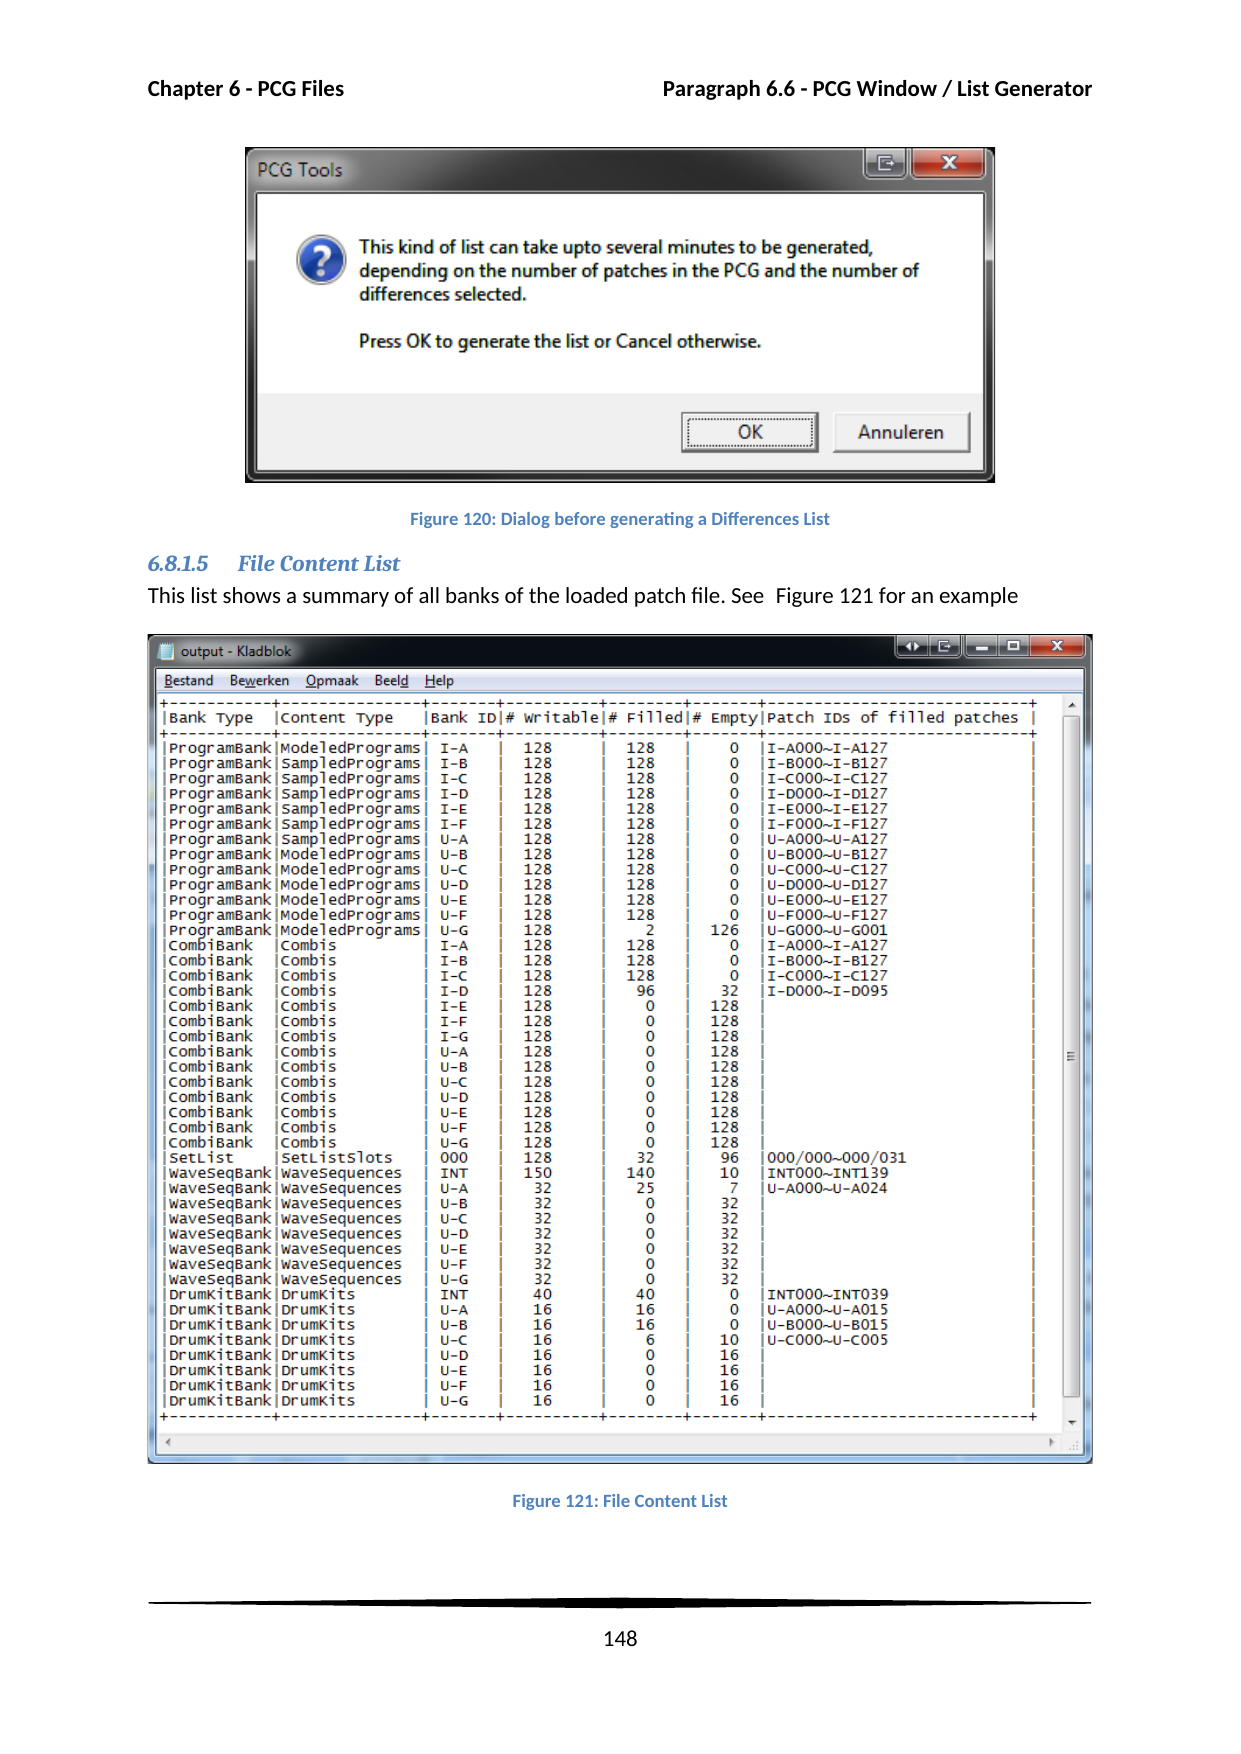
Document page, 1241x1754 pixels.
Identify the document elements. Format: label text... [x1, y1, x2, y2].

text This list shows a summary of all banks of the loaded patch file. See Figure 121 for an example [148, 581, 1093, 609]
picture [245, 147, 995, 483]
picture [147, 634, 1093, 1464]
text Figure 121: File Content List [148, 1489, 1093, 1512]
text Figure 120: Dialog before generating a Differences List [148, 507, 1093, 530]
subtitle File Content List [148, 551, 1093, 577]
